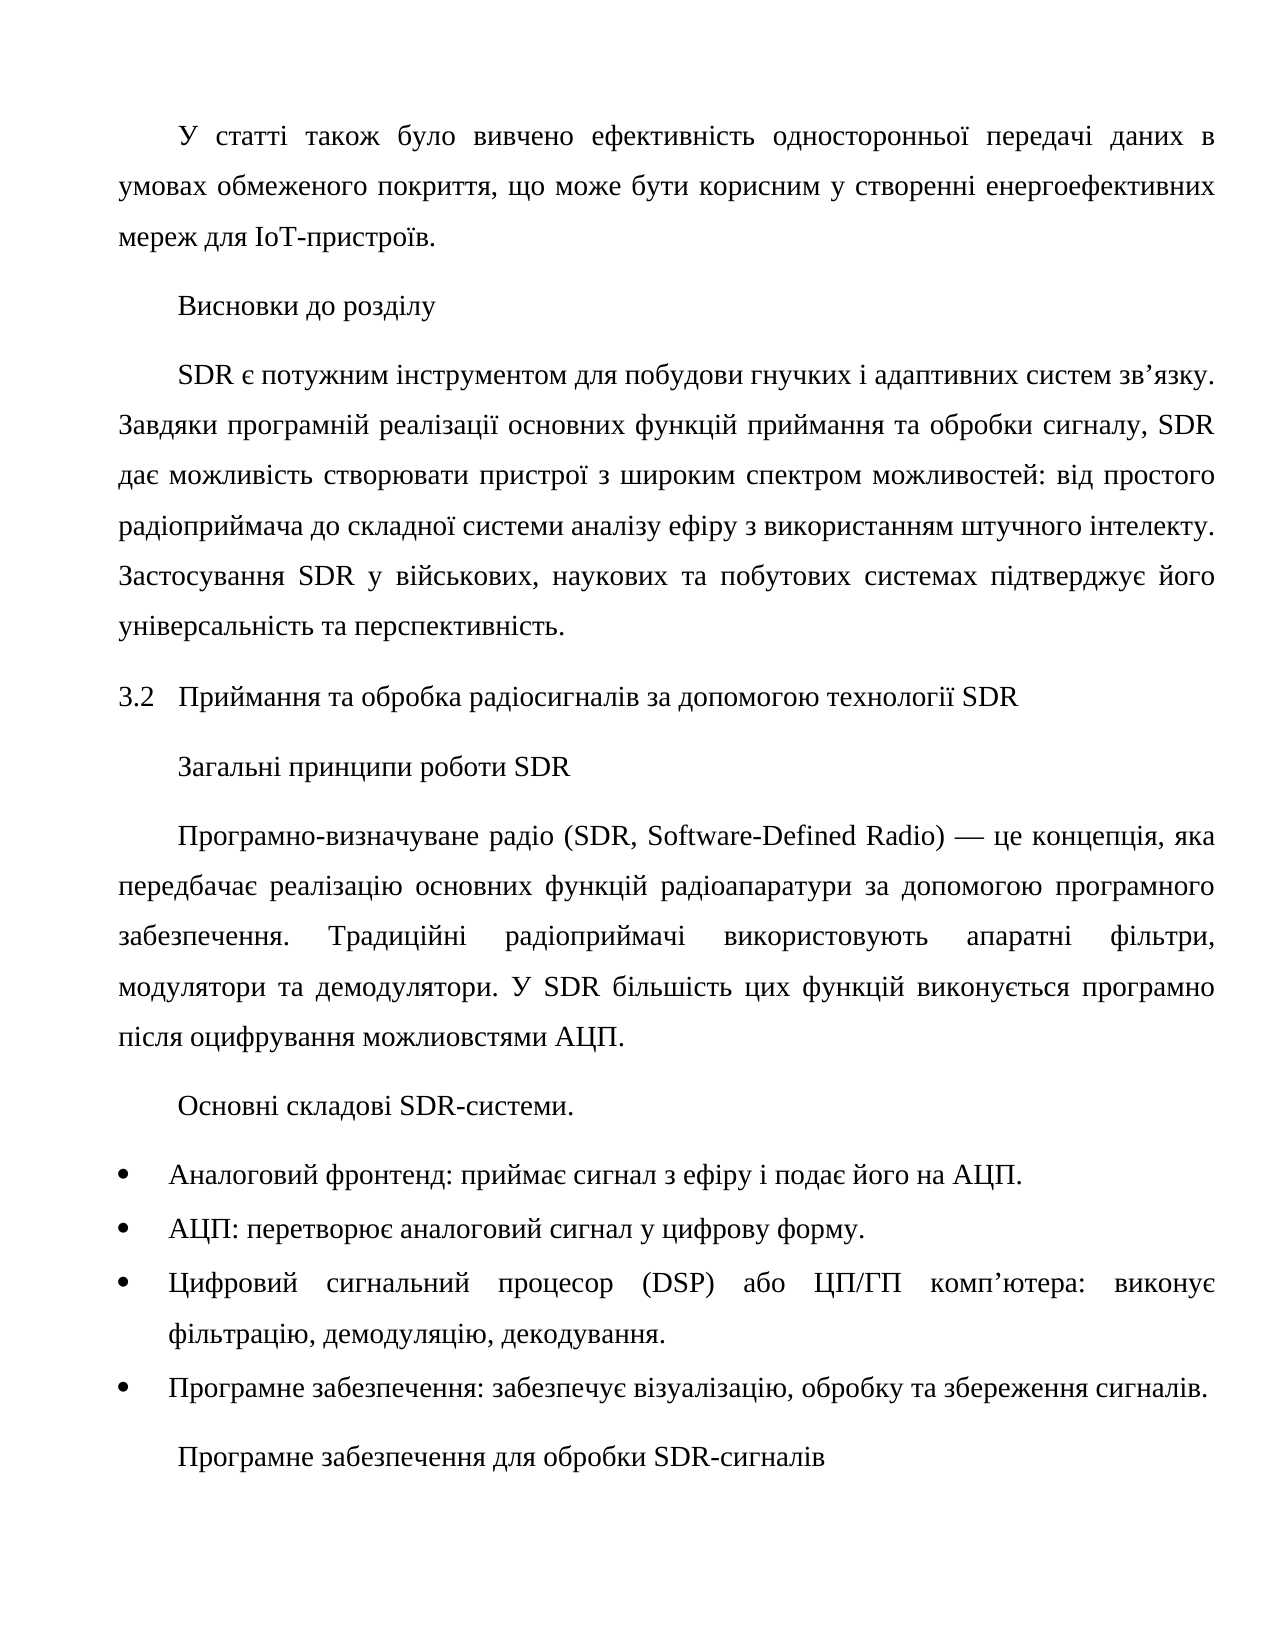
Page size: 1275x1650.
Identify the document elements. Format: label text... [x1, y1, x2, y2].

text Основні складові SDR-системи. [118, 1088, 1216, 1122]
text SDR є потужним інструментом для побудови гнучких і адаптивних систем зв’язку. Завдяки програмній реалізації основних функцій приймання та обробки сигналу, SDR дає можливість створювати пристрої з широким спектром можливостей: від простого радіоприймача до складної системи аналізу ефіру з використанням штучного інтелекту. Застосування SDR у військових, наукових та побутових системах підтверджує його універсальність та перспективність. [118, 357, 1216, 642]
subtitle Приймання та обробка радіосигналів за допомогою технології SDR [118, 679, 1216, 713]
text Висновки до розділу [118, 288, 1216, 321]
list Цифровий сигнальний процесор (DSP) або ЦП/ГП комп’ютера: виконує фільтрацію, демодуляцію, декодування. [118, 1265, 1216, 1349]
text Програмне забезпечення для обробки SDR-сигналів [118, 1439, 1216, 1473]
list Аналоговий фронтенд: приймає сигнал з ефіру і подає його на АЦП. [118, 1157, 1216, 1191]
text У статті також було вивчено ефективність односторонньої передачі даних в умовах обмеженого покриття, що може бути корисним у створенні енергоефективних мереж для IoT-пристроїв. [118, 118, 1216, 252]
list Програмне забезпечення: забезпечує візуалізацію, обробку та збереження сигналів. [118, 1370, 1216, 1403]
list АЦП: перетворює аналоговий сигнал у цифрову форму. [118, 1211, 1216, 1245]
text Програмно-визначуване радіо (SDR, Software-Defined Radio) — це концепція, яка передбачає реалізацію основних функцій радіоапаратури за допомогою програмного забезпечення. Традиційні радіоприймачі використовують апаратні фільтри, модулятори та демодулятори. У SDR більшість цих функцій виконується програмно після оцифрування можлиовстями АЦП. [118, 818, 1216, 1052]
text Загальні принципи роботи SDR [118, 749, 1216, 782]
